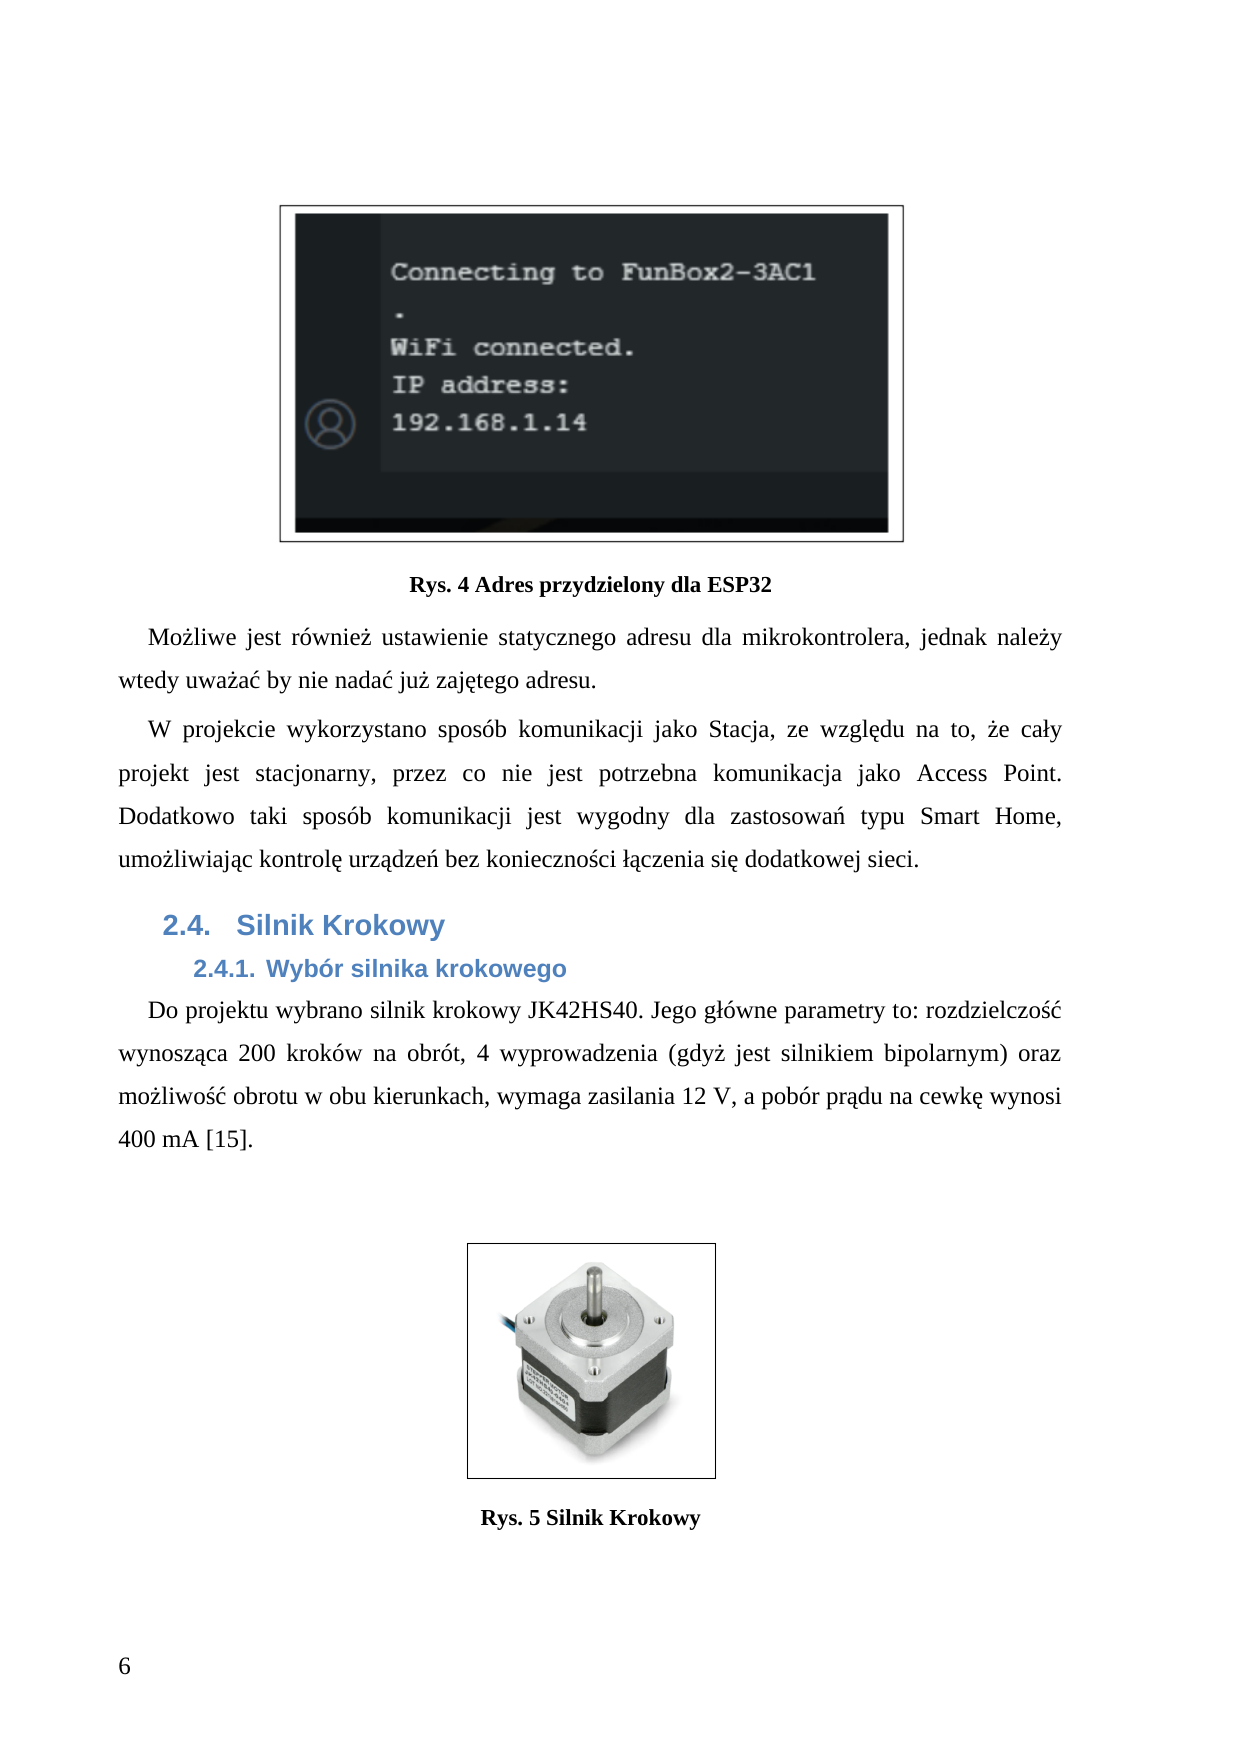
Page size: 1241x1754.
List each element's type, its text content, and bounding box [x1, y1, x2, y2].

subtitle Wybór silnika krokowego [193, 954, 1063, 983]
text W projekcie wykorzystano sposób komunikacji jako Stacja, ze względu na to, że cały projekt jest stacjonarny, przez co nie jest potrzebna komunikacja jako Access Point. Dodatkowo taki sposób komunikacji jest wygodny dla zastosowań typu Smart Home, umożliwiając kontrolę urządzeń bez konieczności łączenia się dodatkowej sieci. [118, 714, 1063, 873]
subtitle Silnik Krokowy [162, 908, 1063, 941]
text Do projektu wybrano silnik krokowy JK42HS40. Jego główne parametry to: rozdzielczość wynosząca 200 kroków na obrót, 4 wyprowadzenia (gdyż jest silnikiem bipolarnym) oraz możliwość obrotu w obu kierunkach, wymaga zasilania 12 V, a pobór prądu na cewkę wynosi 400 mA [15]. [118, 995, 1063, 1153]
text Możliwe jest również ustawienie statycznego adresu dla mikrokontrolera, jednak należy wtedy uważać by nie nadać już zajętego adresu. [118, 622, 1063, 694]
text Rys. 5 Silnik Krokowy [118, 1504, 1063, 1530]
text Rys. 4 Adres przydzielony dla ESP32 [118, 571, 1063, 597]
